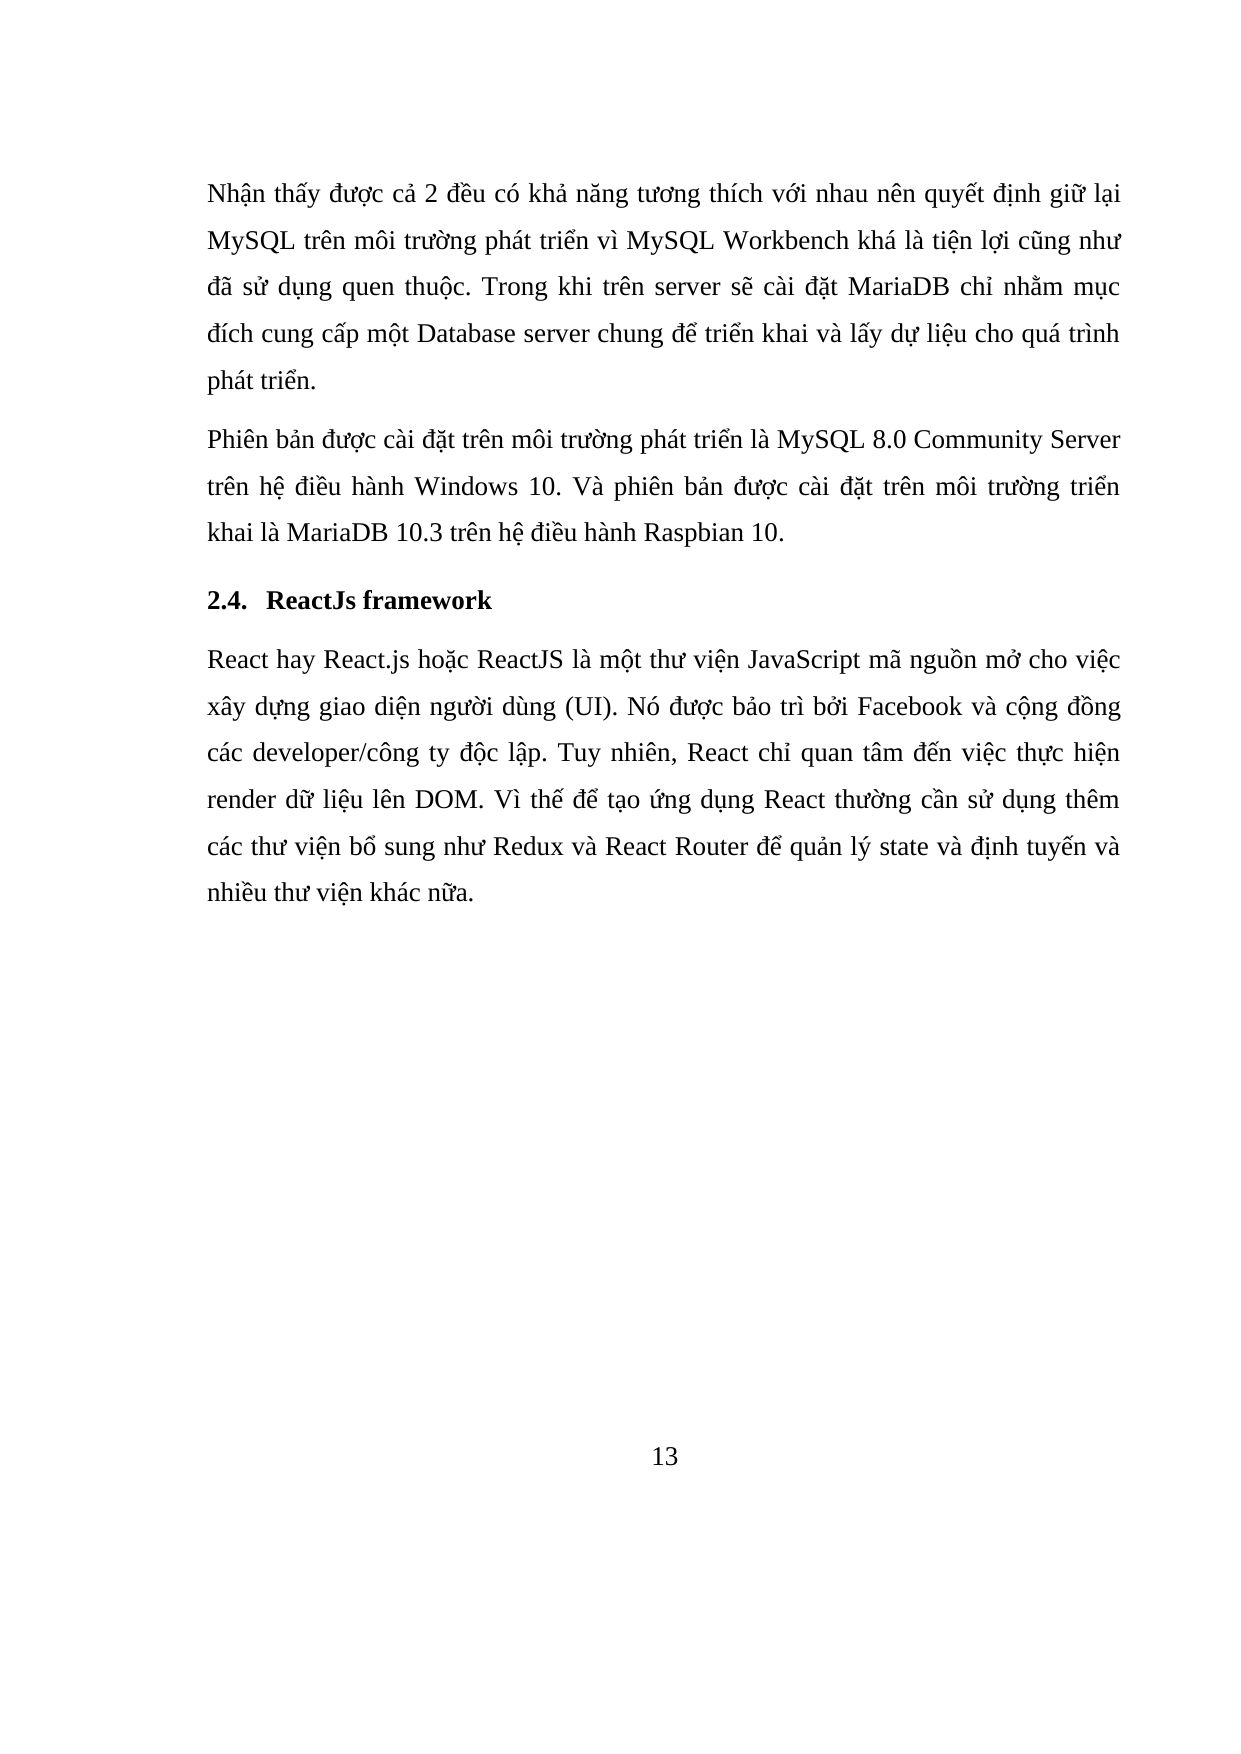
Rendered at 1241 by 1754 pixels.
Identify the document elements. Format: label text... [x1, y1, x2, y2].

text Phiên bản được cài đặt trên môi trường phát triển là MySQL 8.0 Community Server trên hệ điều hành Windows 10. Và phiên bản được cài đặt trên môi trường triển khai là MariaDB 10.3 trên hệ điều hành Raspbian 10. [207, 423, 1122, 547]
subtitle ReactJs framework [207, 584, 1122, 615]
text React hay React.js hoặc ReactJS là một thư viện JavaScript mã nguồn mở cho việc xây dựng giao diện người dùng (UI). Nó được bảo trì bởi Facebook và cộng đồng các developer/công ty độc lập. Tuy nhiên, React chỉ quan tâm đến việc thực hiện render dữ liệu lên DOM. Vì thế để tạo ứng dụng React thường cần sử dụng thêm các thư viện bổ sung như Redux và React Router để quản lý state và định tuyến và nhiều thư viện khác nữa. [207, 643, 1122, 907]
text Nhận thấy được cả 2 đều có khả năng tương thích với nhau nên quyết định giữ lại MySQL trên môi trường phát triển vì MySQL Workbench khá là tiện lợi cũng như đã sử dụng quen thuộc. Trong khi trên server sẽ cài đặt MariaDB chỉ nhằm mục đích cung cấp một Database server chung để triển khai và lấy dự liệu cho quá trình phát triển. [207, 177, 1122, 395]
